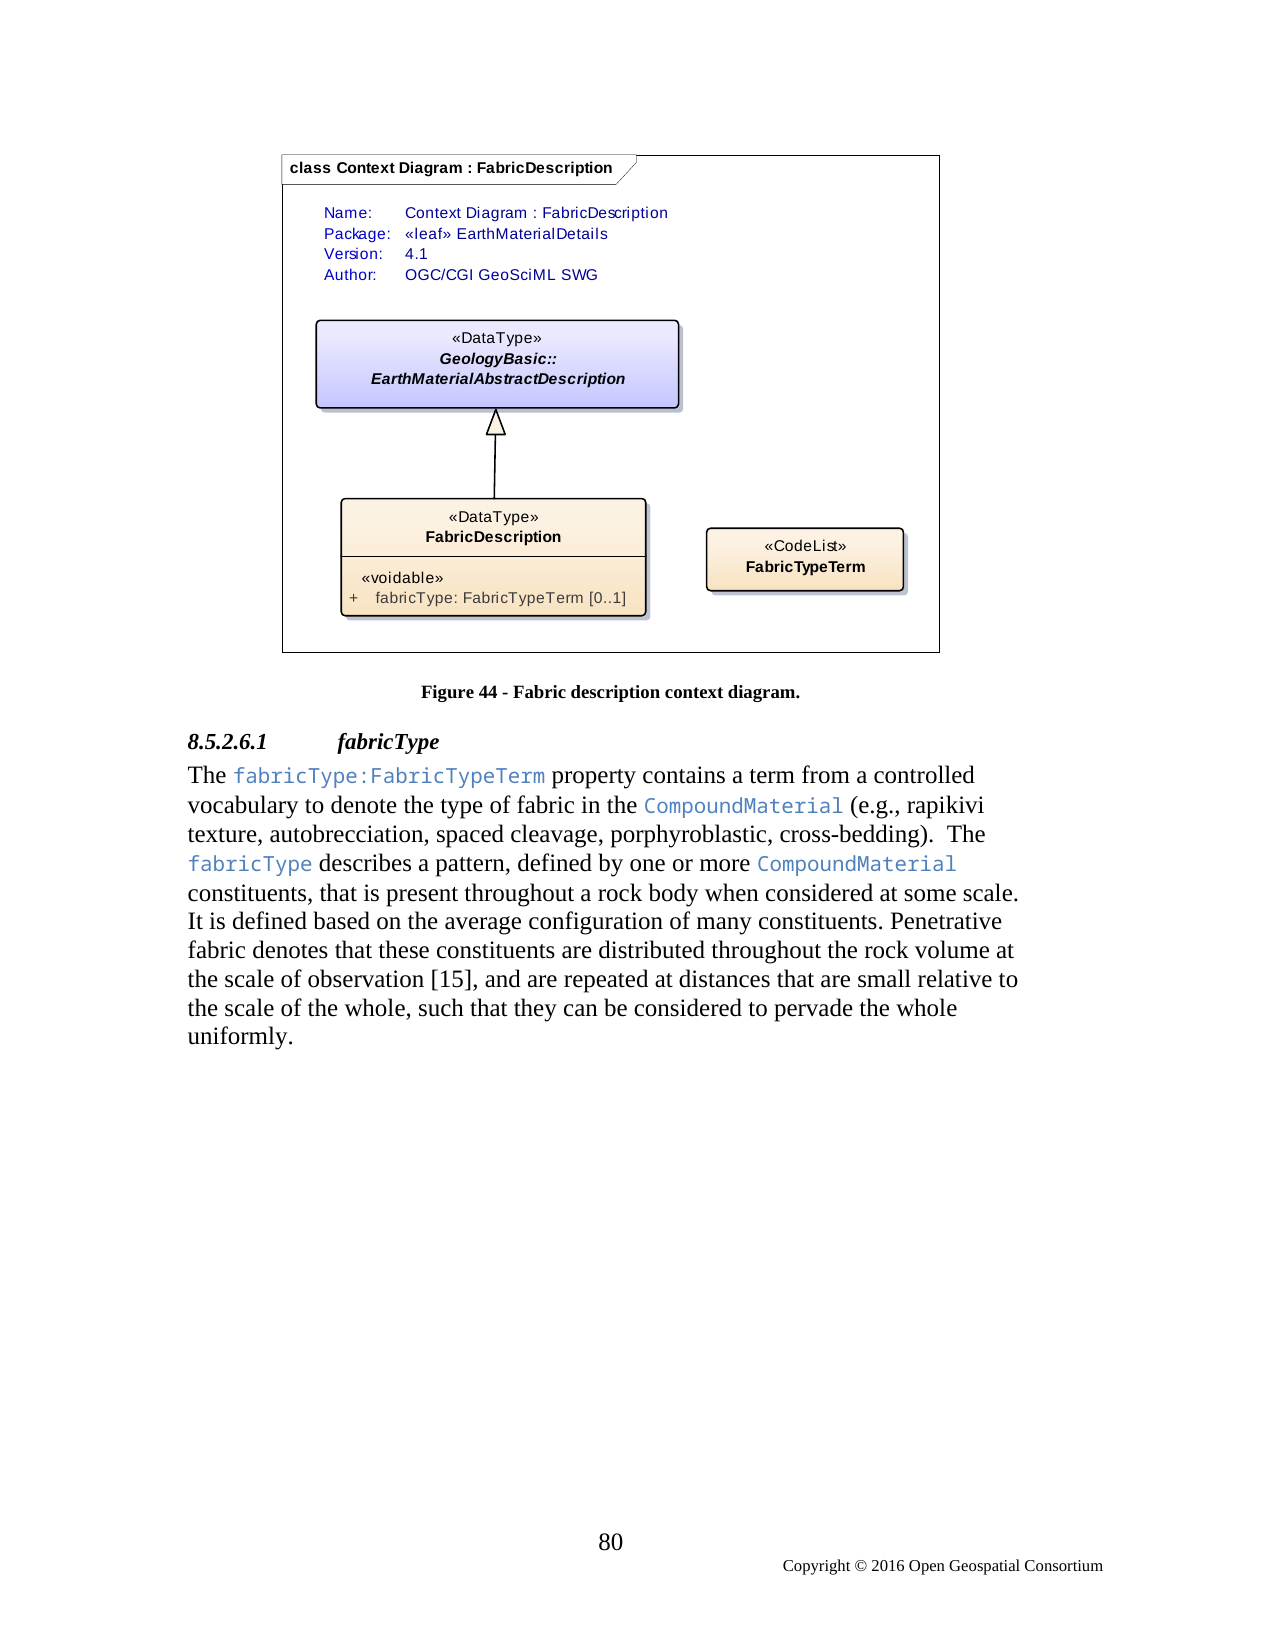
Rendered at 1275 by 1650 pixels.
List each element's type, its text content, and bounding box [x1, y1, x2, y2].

subtitle fabricType [187, 728, 1034, 754]
text The fabricType:FabricTypeTerm property contains a term from a controlled vocabulary to denote the type of fabric in the CompoundMaterial (e.g., rapikivi texture, autobrecciation, spaced cleavage, porphyroblastic, cross-bedding). The fabricType describes a pattern, defined by one or more CompoundMaterial constituents, that is present throughout a rock body when considered at some scale. It is defined based on the average configuration of many constituents. Penetrative fabric denotes that these constituents are distributed throughout the rock volume at the scale of observation [15], and are repeated at distances that are small relative to the scale of the whole, such that they can be considered to pervade the whole uniformly. [187, 761, 1034, 1050]
text Figure 44 - Fabric description context diagram. [187, 681, 1034, 703]
